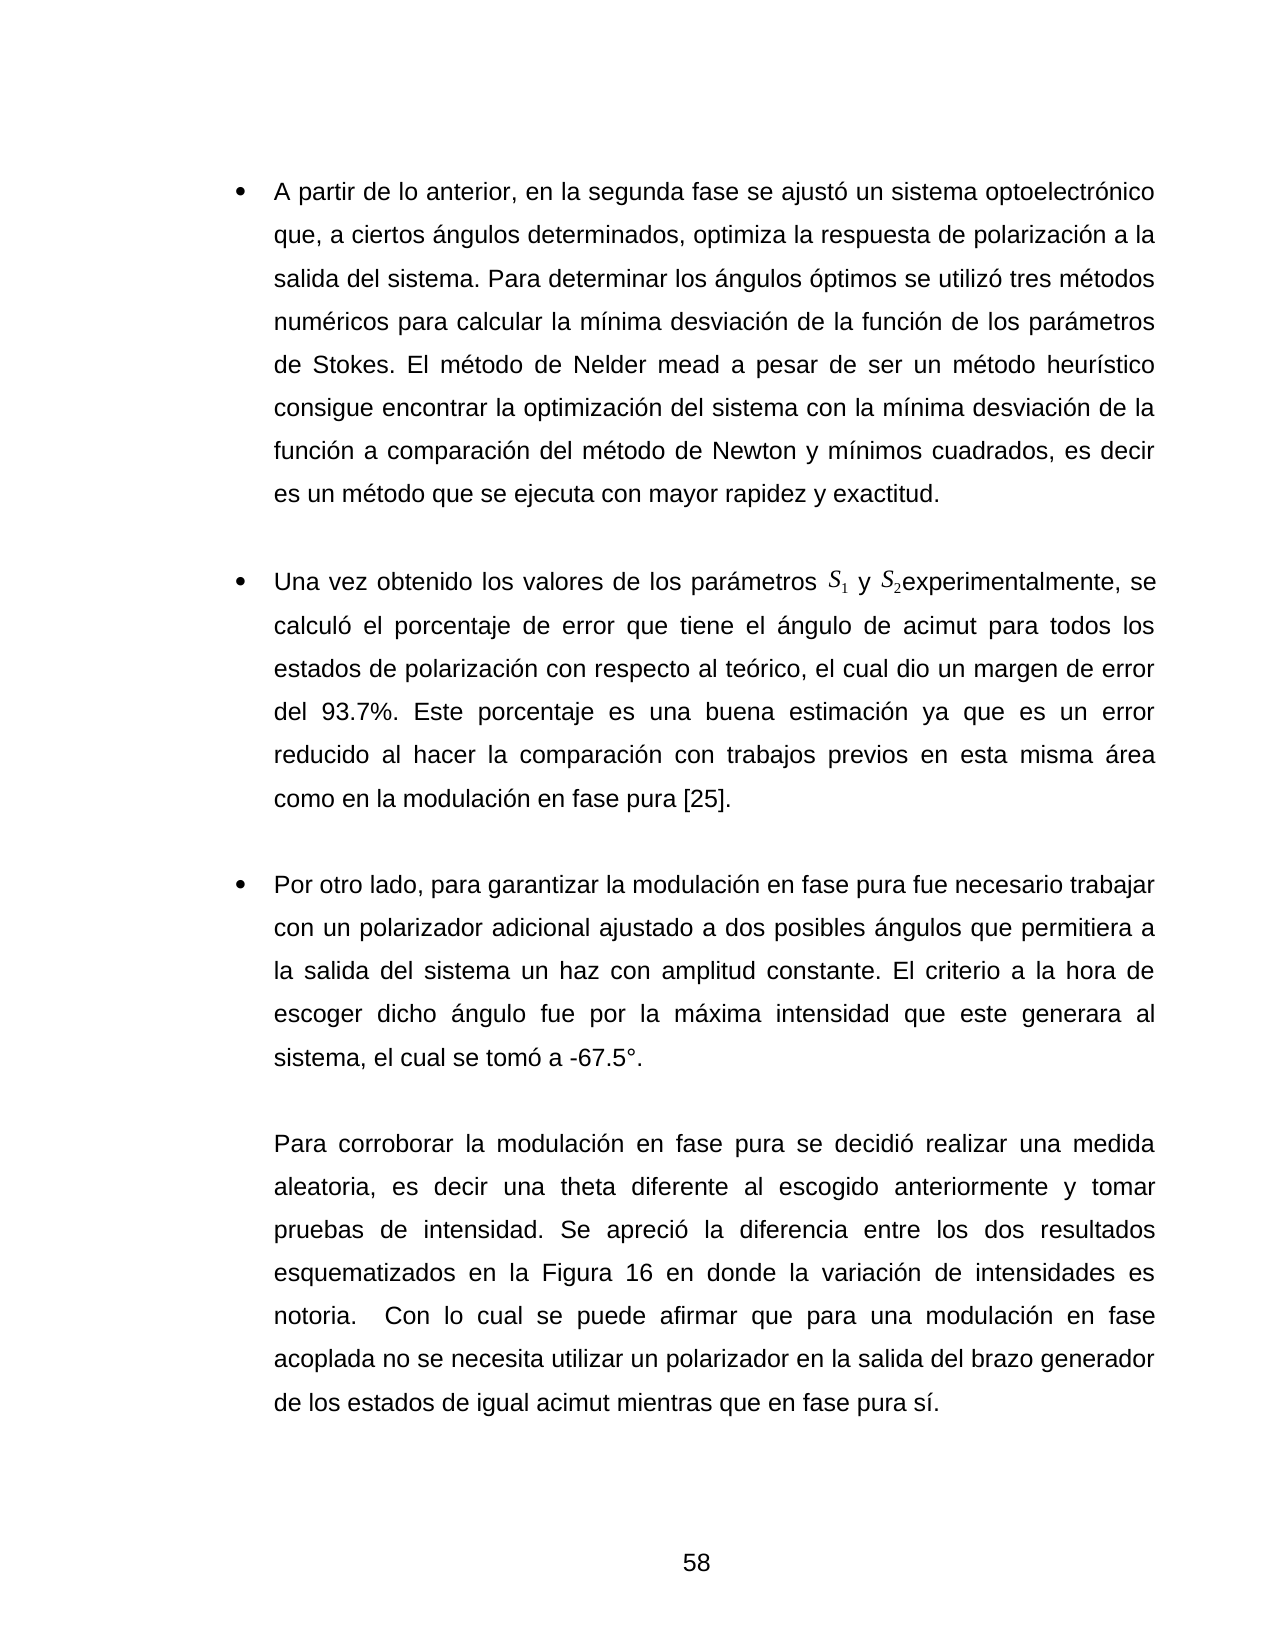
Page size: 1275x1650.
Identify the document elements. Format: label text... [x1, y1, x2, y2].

list Por otro lado, para garantizar la modulación en fase pura fue necesario trabajar con un polarizador adicional ajustado a dos posibles ángulos que permitiera a la salida del sistema un haz con amplitud constante. El criterio a la hora de escoger dicho ángulo fue por la máxima intensidad que este generara al sistema, el cual se tomó a -67.5°. [236, 870, 1157, 1071]
list Una vez obtenido los valores de los parámetros y experimentalmente, se calculó el porcentaje de error que tiene el ángulo de acimut para todos los estados de polarización con respecto al teórico, el cual dio un margen de error del 93.7%. Este porcentaje es una buena estimación ya que es un error reducido al hacer la comparación con trabajos previos en esta misma área como en la modulación en fase pura [25]. [236, 565, 1157, 812]
list A partir de lo anterior, en la segunda fase se ajustó un sistema optoelectrónico que, a ciertos ángulos determinados, optimiza la respuesta de polarización a la salida del sistema. Para determinar los ángulos óptimos se utilizó tres métodos numéricos para calcular la mínima desviación de la función de los parámetros de Stokes. El método de Nelder mead a pesar de ser un método heurístico consigue encontrar la optimización del sistema con la mínima desviación de la función a comparación del método de Newton y mínimos cuadrados, es decir es un método que se ejecuta con mayor rapidez y exactitud. [236, 177, 1157, 508]
text Para corroborar la modulación en fase pura se decidió realizar una medida aleatoria, es decir una theta diferente al escogido anteriormente y tomar pruebas de intensidad. Se apreció la diferencia entre los dos resultados esquematizados en la Figura 16 en donde la variación de intensidades es notoria. Con lo cual se puede afirmar que para una modulación en fase acoplada no se necesita utilizar un polarizador en la salida del brazo generador de los estados de igual acimut mientras que en fase pura sí. [274, 1129, 1157, 1416]
